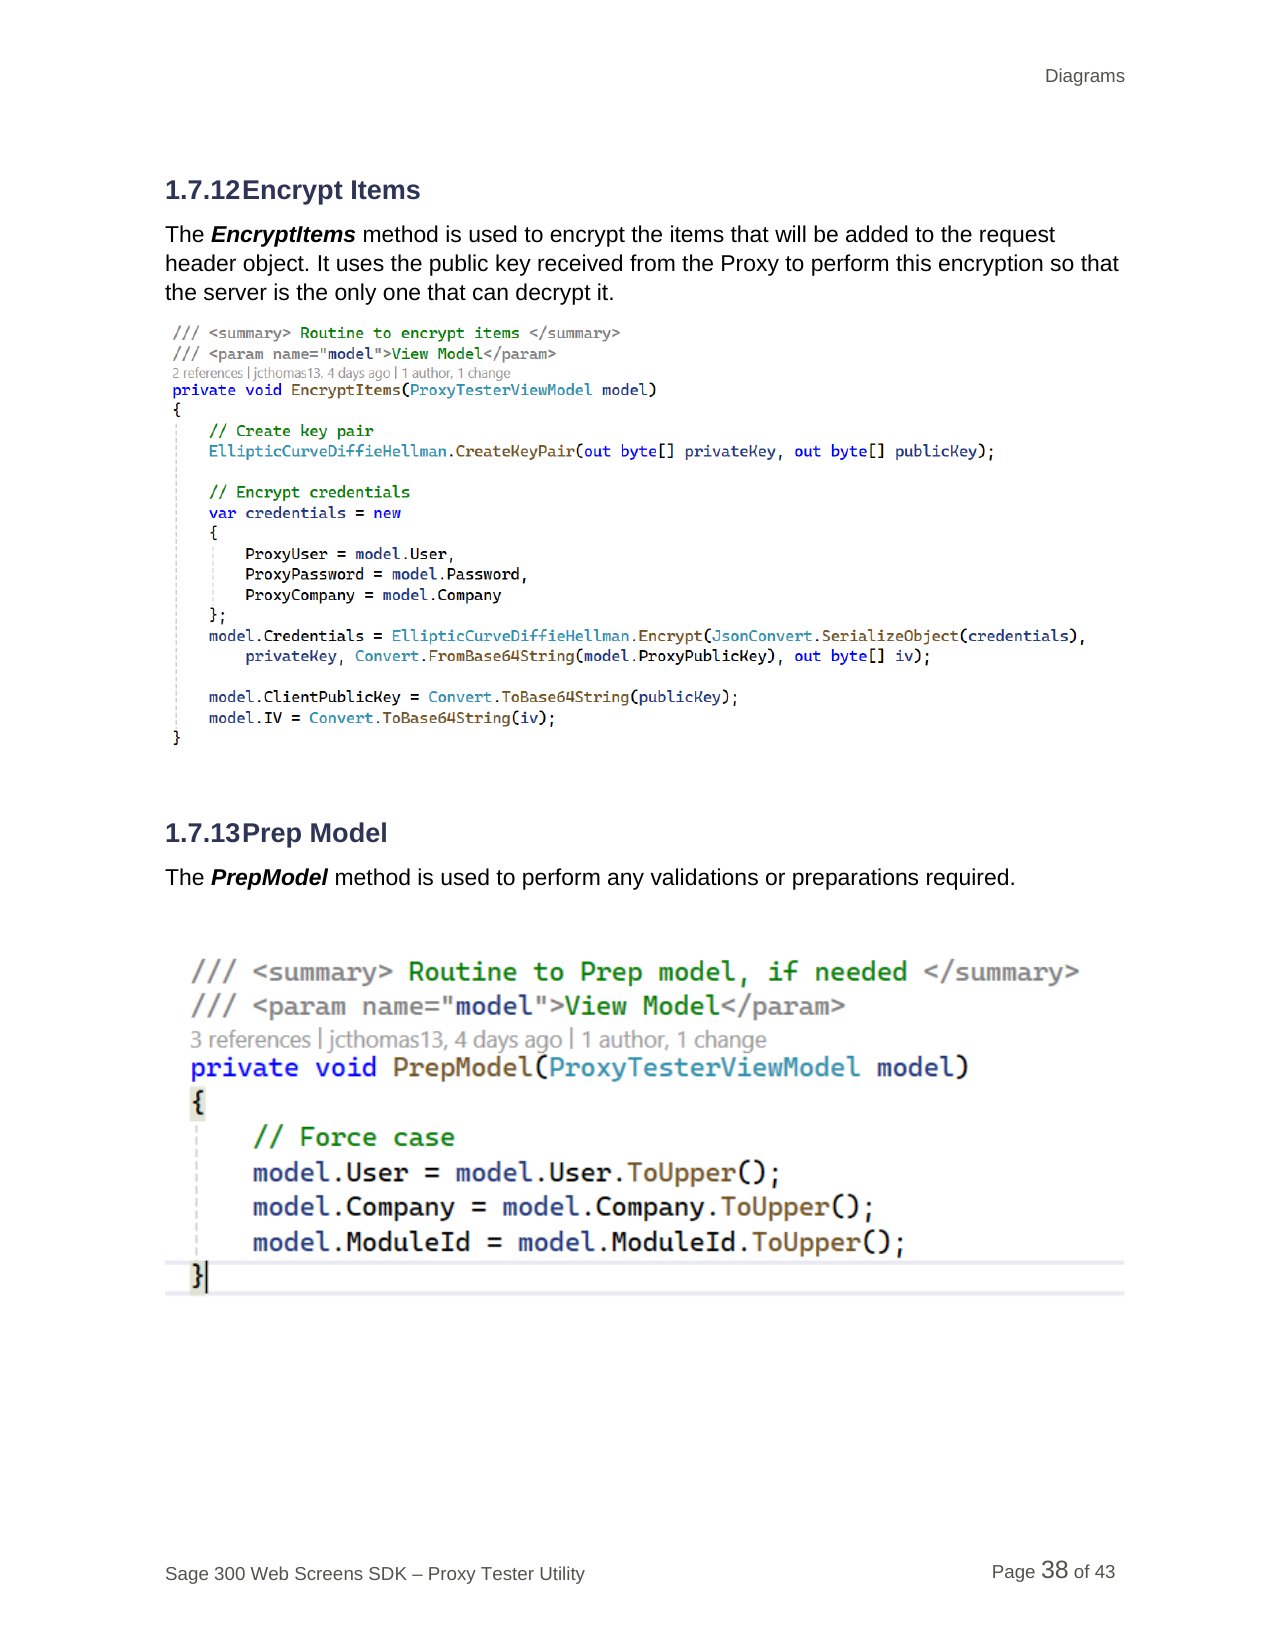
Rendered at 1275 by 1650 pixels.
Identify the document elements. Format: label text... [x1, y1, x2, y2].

subtitle Encrypt Items [165, 174, 1125, 205]
picture [165, 944, 1125, 1310]
text The EncryptItems method is used to encrypt the items that will be added to the request header object. It uses the public key received from the Proxy to perform this encryption so that the server is the only one that can decrypt it. [165, 218, 1125, 305]
subtitle Prep Model [165, 817, 1125, 848]
picture [165, 317, 1125, 751]
text The PrepModel method is used to perform any validations or preparations required. [165, 861, 1125, 890]
